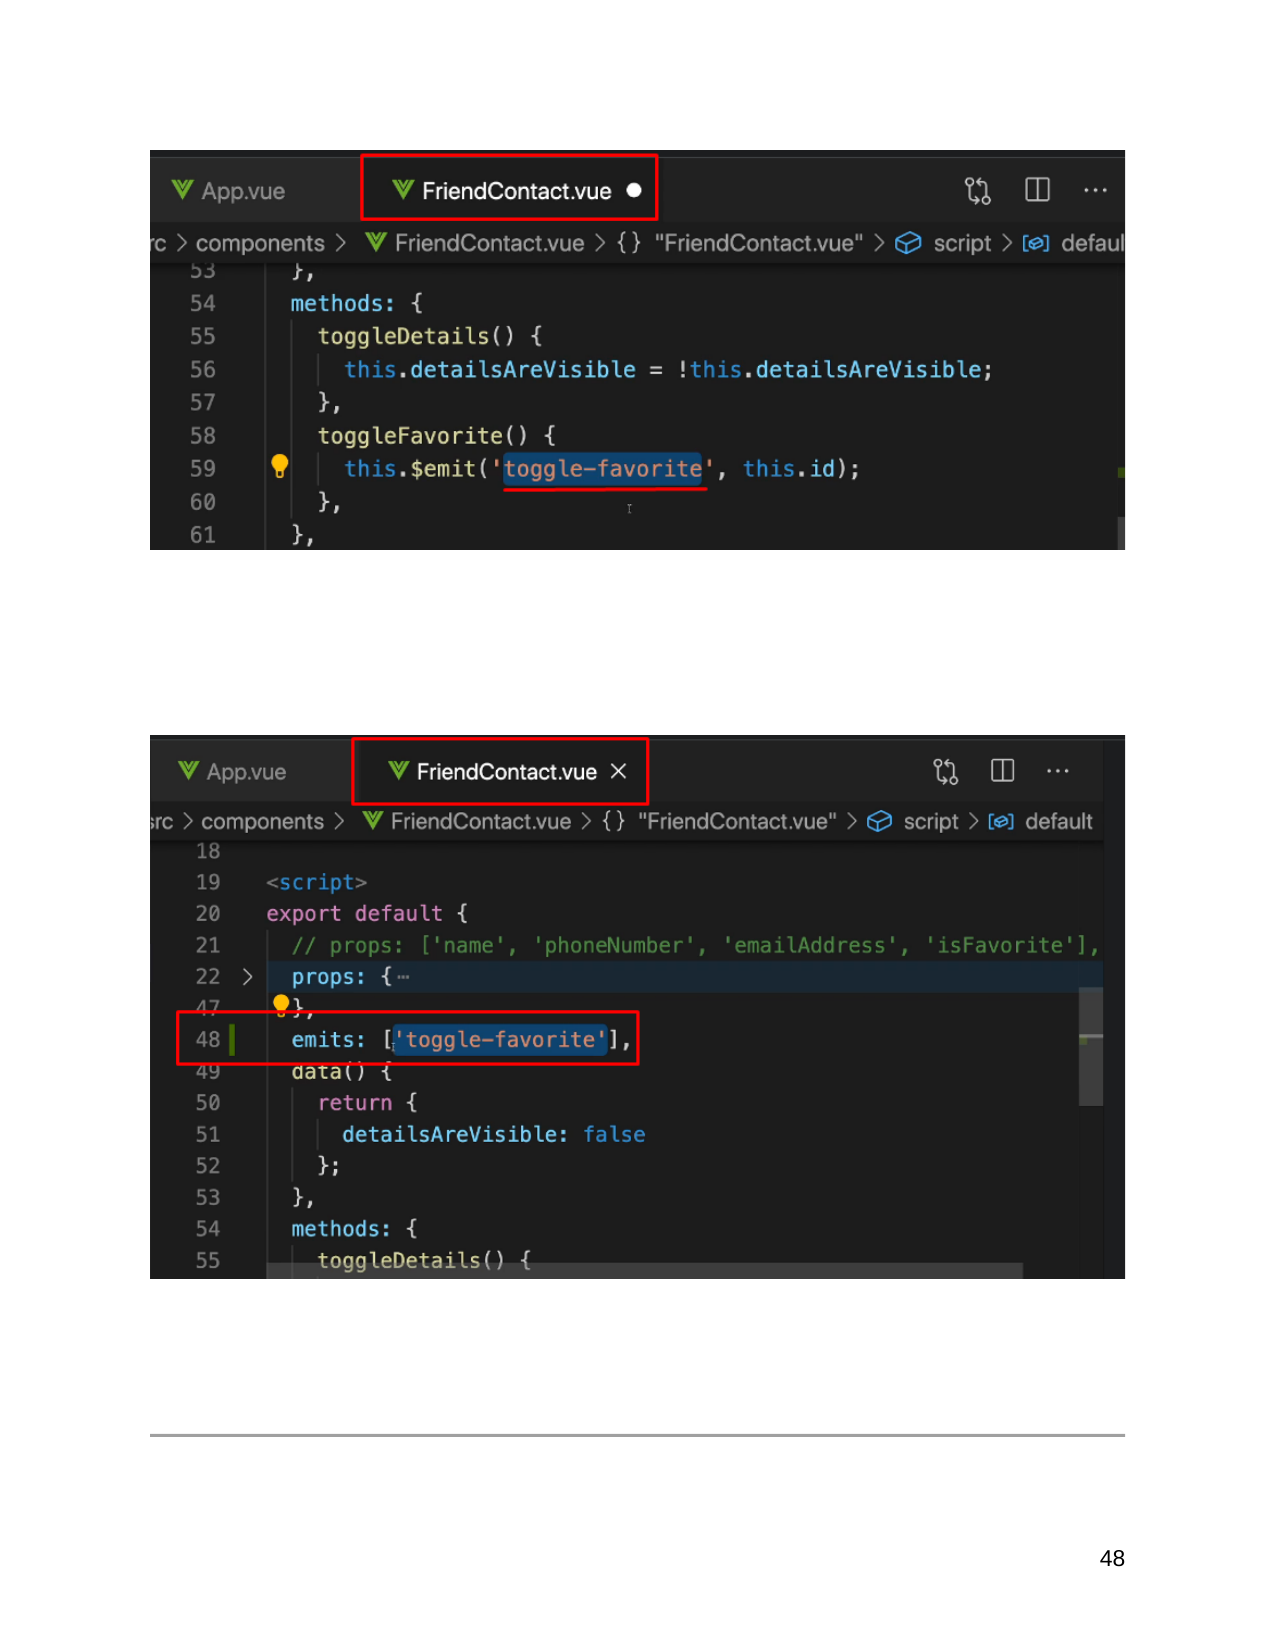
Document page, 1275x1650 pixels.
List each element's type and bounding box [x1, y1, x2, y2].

picture [150, 150, 1125, 550]
picture [150, 735, 1125, 1279]
